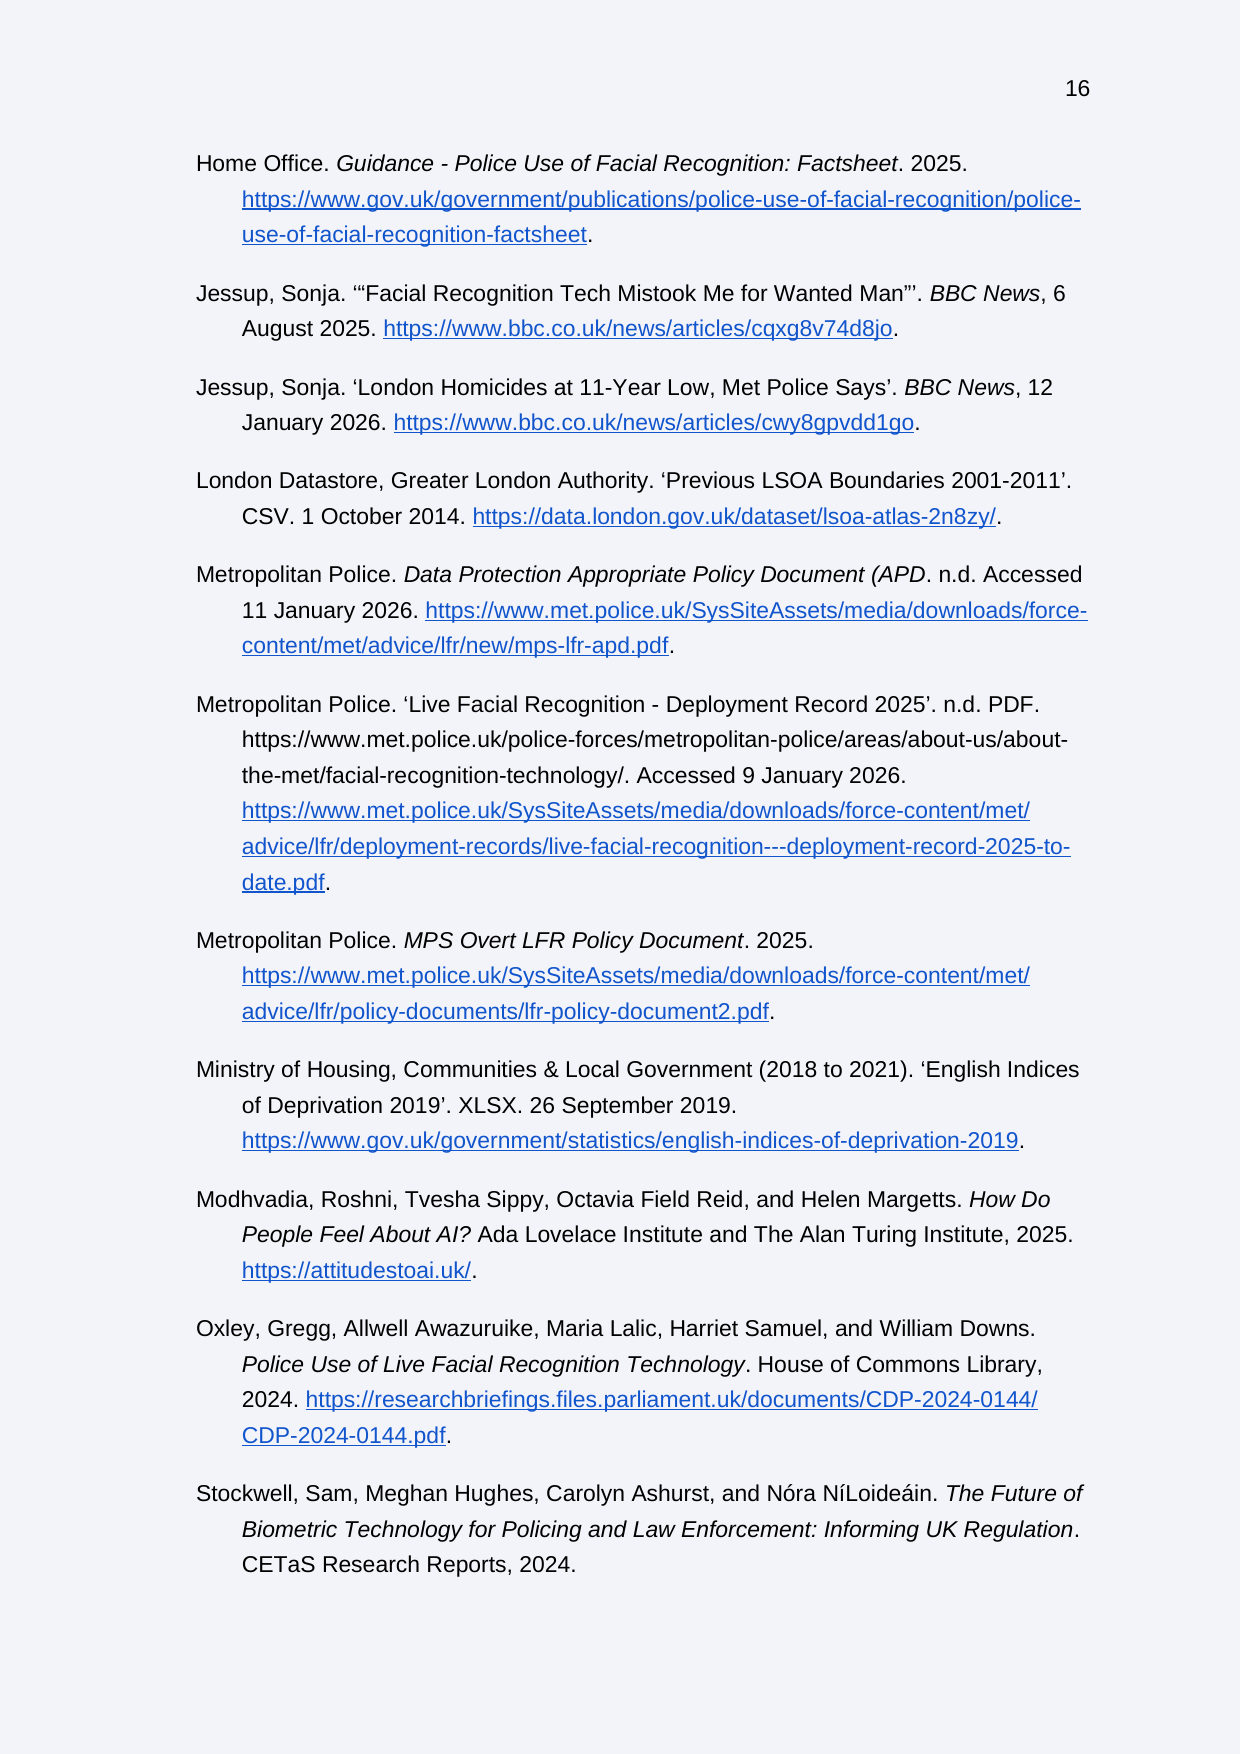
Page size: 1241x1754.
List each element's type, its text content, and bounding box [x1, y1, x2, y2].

text Modhvadia, Roshni, Tvesha Sippy, Octavia Field Reid, and Helen Margetts. How Do People Feel About AI? Ada Lovelace Institute and The Alan Turing Institute, 2025. https://attitudestoai.uk/. [196, 1186, 1090, 1283]
text Stockwell, Sam, Meghan Hughes, Carolyn Ashurst, and Nóra NíLoideáin. The Future of Biometric Technology for Policing and Law Enforcement: Informing UK Regulation. CETaS Research Reports, 2024. [196, 1480, 1090, 1578]
text Jessup, Sonja. ‘“Facial Recognition Tech Mistook Me for Wanted Man”’. BBC News, 6 August 2025. https://www.bbc.co.uk/news/articles/cqxg8v74d8jo. [196, 279, 1090, 341]
text Home Office. Guidance - Police Use of Facial Recognition: Factsheet. 2025. https://www.gov.uk/government/publications/police-use-of-facial-recognition/police-use-of-facial-recognition-factsheet. [196, 150, 1090, 247]
text Metropolitan Police. Data Protection Appropriate Policy Document (APD. n.d. Accessed 11 January 2026. https://www.met.police.uk/SysSiteAssets/media/downloads/force-content/met/advice/lfr/new/mps-lfr-apd.pdf. [196, 561, 1090, 659]
text Metropolitan Police. MPS Overt LFR Policy Document. 2025. https://www.met.police.uk/SysSiteAssets/media/downloads/force-content/met/advice/lfr/policy-documents/lfr-policy-document2.pdf. [196, 927, 1090, 1024]
text Jessup, Sonja. ‘London Homicides at 11-Year Low, Met Police Says’. BBC News, 12 January 2026. https://www.bbc.co.uk/news/articles/cwy8gpvdd1go. [196, 373, 1090, 435]
text Metropolitan Police. ‘Live Facial Recognition - Deployment Record 2025’. n.d. PDF. https://www.met.police.uk/police-forces/metropolitan-police/areas/about-us/about-the-met/facial-recognition-technology/. Accessed 9 January 2026. https://www.met.police.uk/SysSiteAssets/media/downloads/force-content/met/advice/lfr/deployment-records/live-facial-recognition---deployment-record-2025-to-date.pdf. [196, 691, 1090, 895]
text Ministry of Housing, Communities & Local Government (2018 to 2021). ‘English Indices of Deprivation 2019’. XLSX. 26 September 2019. https://www.gov.uk/government/statistics/english-indices-of-deprivation-2019. [196, 1056, 1090, 1154]
text Oxley, Gregg, Allwell Awazuruike, Maria Lalic, Harriet Samuel, and William Downs. Police Use of Live Facial Recognition Technology. House of Commons Library, 2024. https://researchbriefings.files.parliament.uk/documents/CDP-2024-0144/CDP-2024-0144.pdf. [196, 1315, 1090, 1448]
text London Datastore, Greater London Authority. ‘Previous LSOA Boundaries 2001-2011’. CSV. 1 October 2014. https://data.london.gov.uk/dataset/lsoa-atlas-2n8zy/. [196, 467, 1090, 529]
